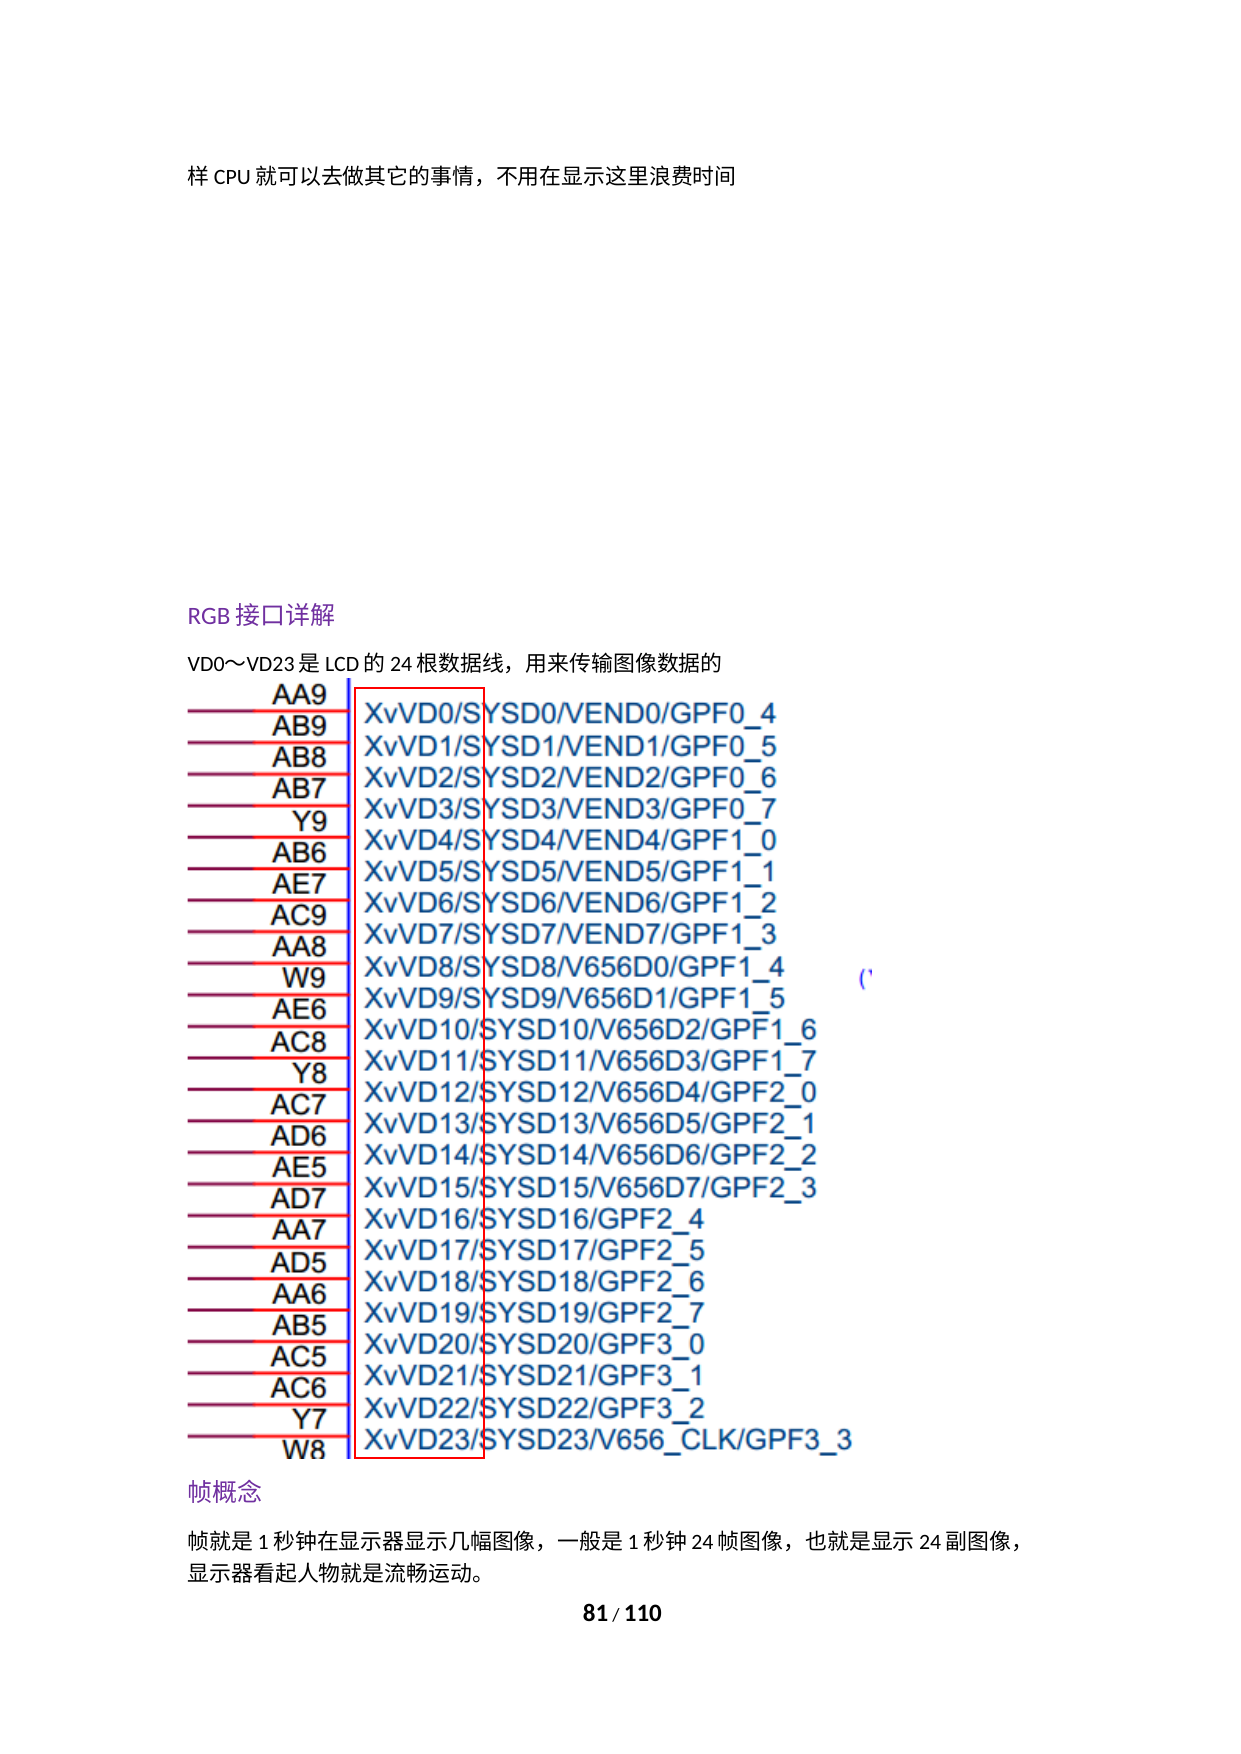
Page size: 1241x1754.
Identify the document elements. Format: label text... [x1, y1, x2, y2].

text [187, 158, 1053, 191]
text RGB接口详解 [187, 581, 1053, 646]
text 帧概念 [187, 1458, 1053, 1523]
text 帧就是1秒钟在显示器显示几幅图像，一般是1秒钟24帧图像，也就是显示24副图像，显示器看起人物就是流畅运动。 [187, 1523, 1053, 1588]
text VD0～VD23是LCD的24根数据线，用来传输图像数据的 [187, 646, 1053, 678]
picture [356, 689, 483, 1457]
picture [187, 678, 872, 1459]
